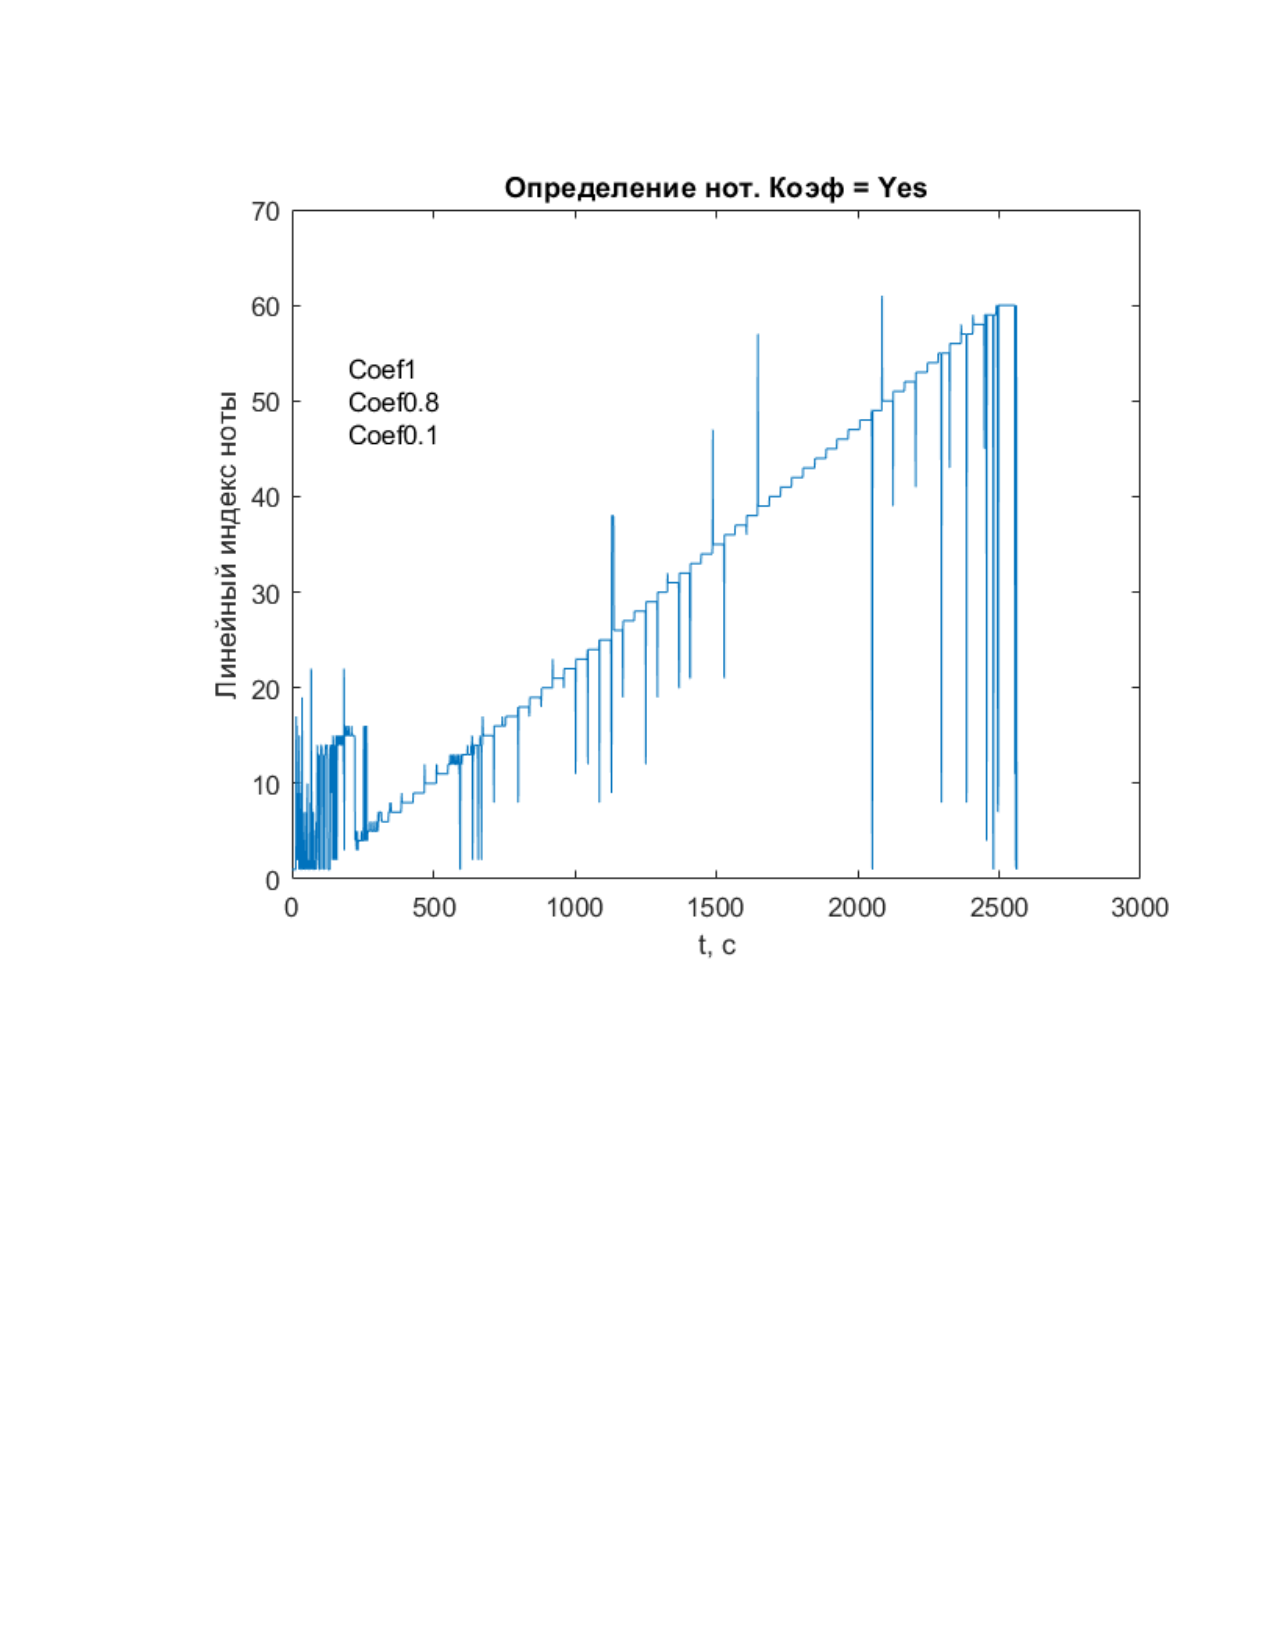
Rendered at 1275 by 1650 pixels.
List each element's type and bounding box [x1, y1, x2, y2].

picture [150, 150, 1244, 970]
